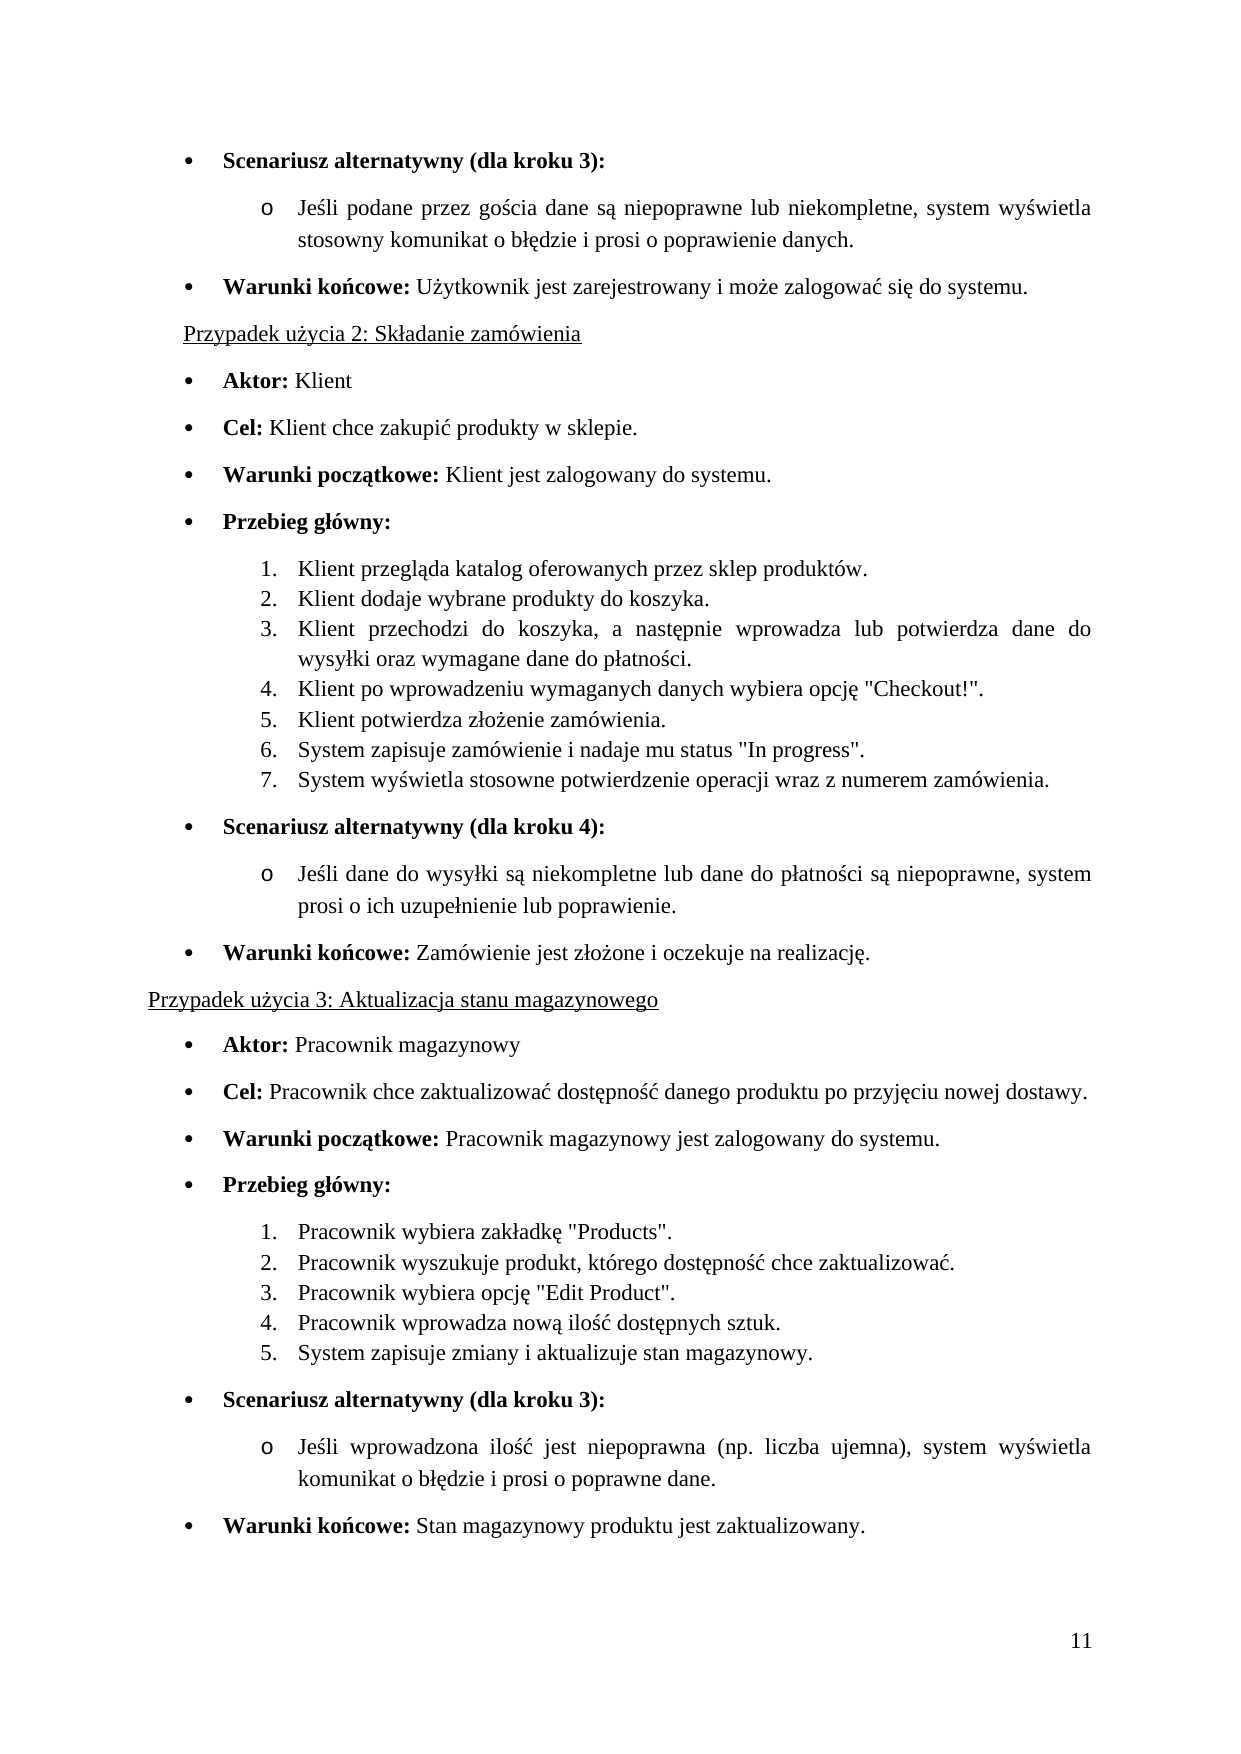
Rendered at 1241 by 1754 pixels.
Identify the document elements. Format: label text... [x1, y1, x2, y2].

list Warunki końcowe: Stan magazynowy produktu jest zaktualizowany. [185, 1512, 1093, 1538]
list System zapisuje zmiany i aktualizuje stan magazynowy. [260, 1339, 1093, 1366]
text Przypadek użycia 3: Aktualizacja stanu magazynowego [148, 986, 1093, 1012]
list Klient potwierdza złożenie zamówienia. [260, 706, 1093, 732]
list Warunki końcowe: Użytkownik jest zarejestrowany i może zalogować się do systemu. [185, 273, 1093, 300]
list Aktor: Klient [185, 367, 1093, 393]
list Cel: Klient chce zakupić produkty w sklepie. [185, 414, 1093, 440]
list Przebieg główny: [185, 508, 1093, 534]
list Pracownik wybiera opcję "Edit Product". [260, 1279, 1093, 1305]
list Cel: Pracownik chce zaktualizować dostępność danego produktu po przyjęciu nowej dostawy. [185, 1078, 1093, 1104]
list System zapisuje zamówienie i nadaje mu status "In progress". [260, 736, 1093, 762]
list System wyświetla stosowne potwierdzenie operacji wraz z numerem zamówienia. [260, 766, 1093, 792]
list Scenariusz alternatywny (dla kroku 3): [185, 1386, 1093, 1412]
list Jeśli wprowadzona ilość jest niepoprawna (np. liczba ujemna), system wyświetla komunikat o błędzie i prosi o poprawne dane. [260, 1433, 1093, 1491]
list Przebieg główny: [185, 1171, 1093, 1198]
list Warunki początkowe: Klient jest zalogowany do systemu. [185, 461, 1093, 487]
list Pracownik wybiera zakładkę "Products". [260, 1218, 1093, 1245]
list Klient po wprowadzeniu wymaganych danych wybiera opcję "Checkout!". [260, 676, 1093, 702]
list Scenariusz alternatywny (dla kroku 4): [185, 813, 1093, 839]
list Klient przegląda katalog oferowanych przez sklep produktów. [260, 555, 1093, 581]
text Przypadek użycia 2: Składanie zamówienia [148, 320, 1093, 347]
list Pracownik wprowadza nową ilość dostępnych sztuk. [260, 1309, 1093, 1335]
list Aktor: Pracownik magazynowy [185, 1031, 1093, 1057]
list Klient dodaje wybrane produkty do koszyka. [260, 585, 1093, 611]
list Warunki początkowe: Pracownik magazynowy jest zalogowany do systemu. [185, 1124, 1093, 1151]
list Klient przechodzi do koszyka, a następnie wprowadza lub potwierdza dane do wysyłki oraz wymagane dane do płatności. [260, 615, 1093, 672]
list Jeśli podane przez gościa dane są niepoprawne lub niekompletne, system wyświetla stosowny komunikat o błędzie i prosi o poprawienie danych. [260, 194, 1093, 253]
list Warunki końcowe: Zamówienie jest złożone i oczekuje na realizację. [185, 939, 1093, 965]
list Pracownik wyszukuje produkt, którego dostępność chce zaktualizować. [260, 1248, 1093, 1275]
list Jeśli dane do wysyłki są niekompletne lub dane do płatności są niepoprawne, system prosi o ich uzupełnienie lub poprawienie. [260, 860, 1093, 918]
list Scenariusz alternatywny (dla kroku 3): [185, 148, 1093, 174]
